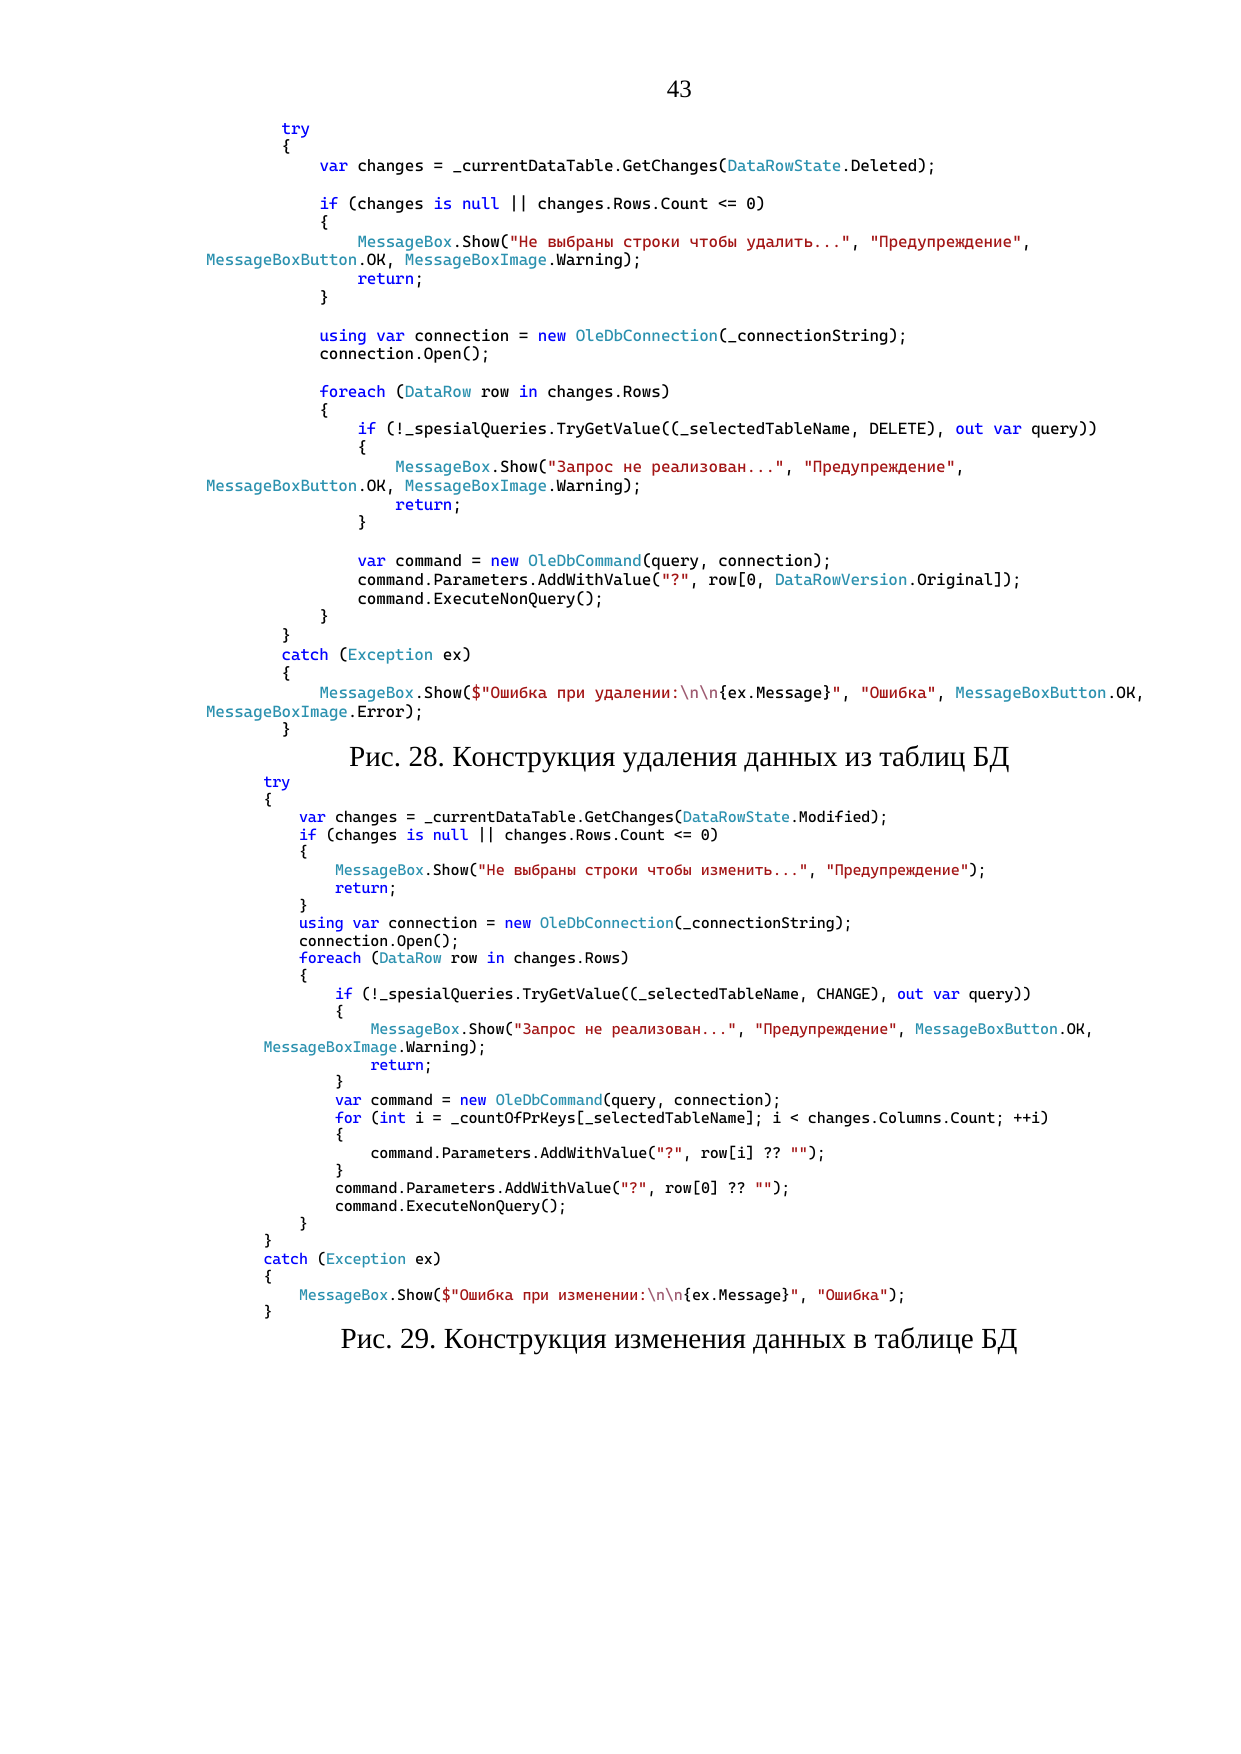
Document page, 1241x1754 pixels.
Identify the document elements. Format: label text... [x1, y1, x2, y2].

text Рис. 29. Конструкция изменения данных в таблице БД [177, 1321, 1181, 1354]
text Рис. 28. Конструкция удаления данных из таблиц БД [177, 739, 1181, 773]
